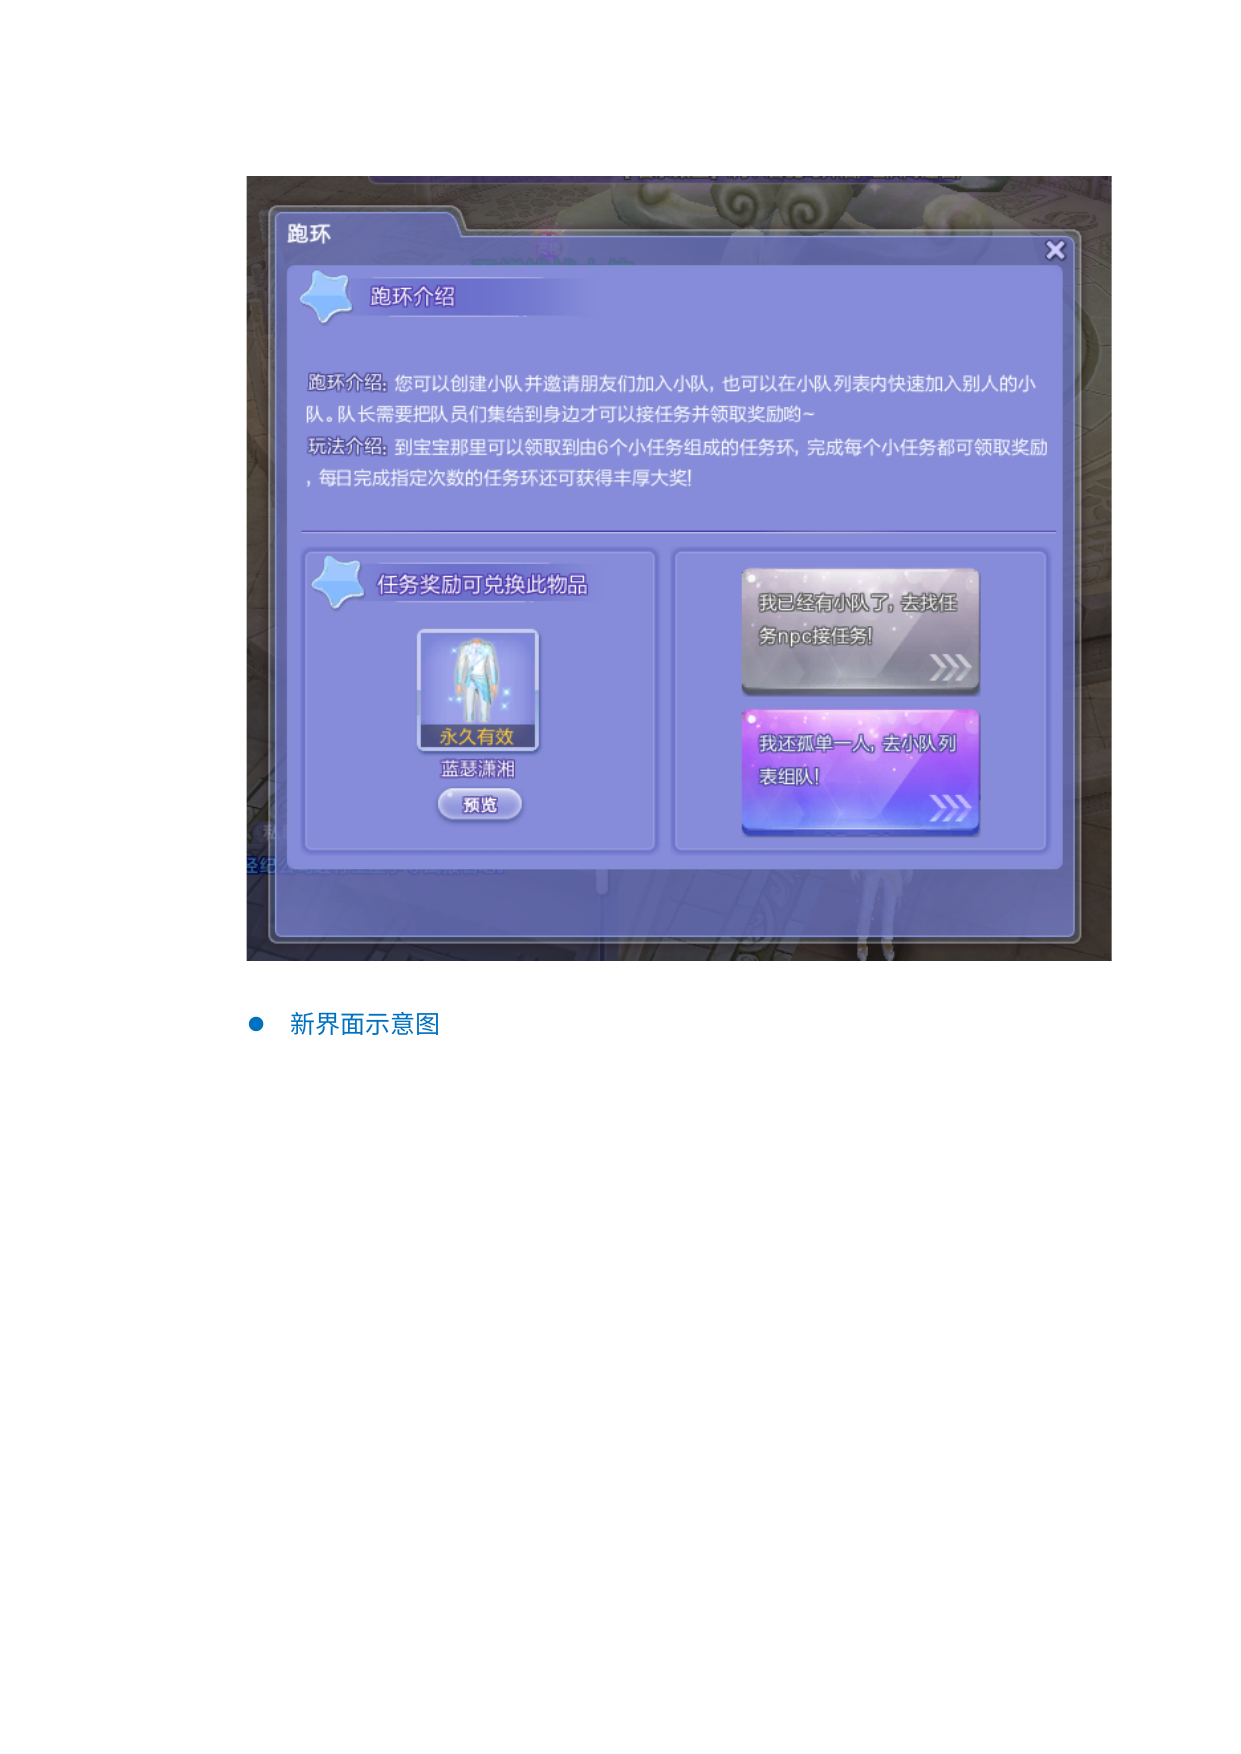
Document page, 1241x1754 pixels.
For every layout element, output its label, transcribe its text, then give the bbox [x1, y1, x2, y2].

picture [246, 176, 1112, 961]
list 新界面示意图 [247, 990, 1053, 1055]
